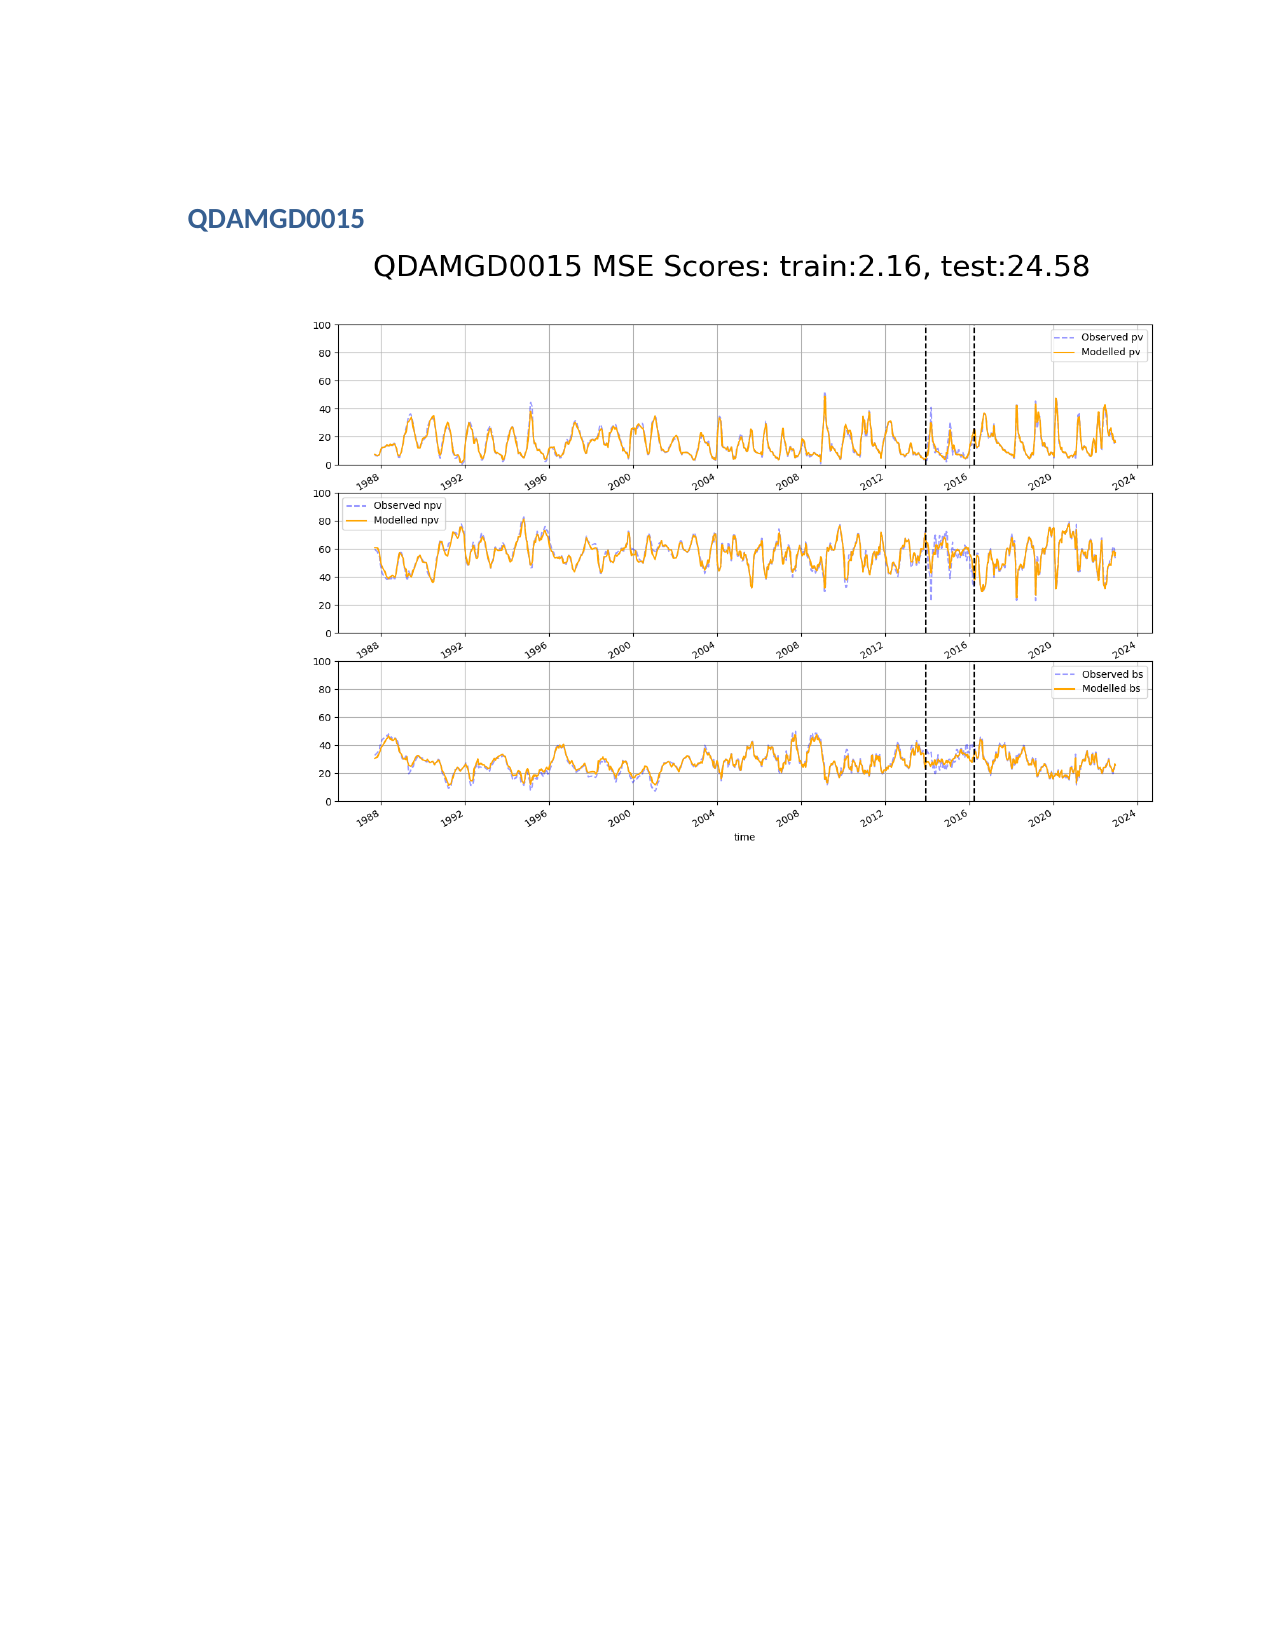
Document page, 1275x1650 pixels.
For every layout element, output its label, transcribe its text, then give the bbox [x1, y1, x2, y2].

picture [206, 241, 1257, 941]
subtitle QDAMGD0015 [187, 200, 1087, 236]
